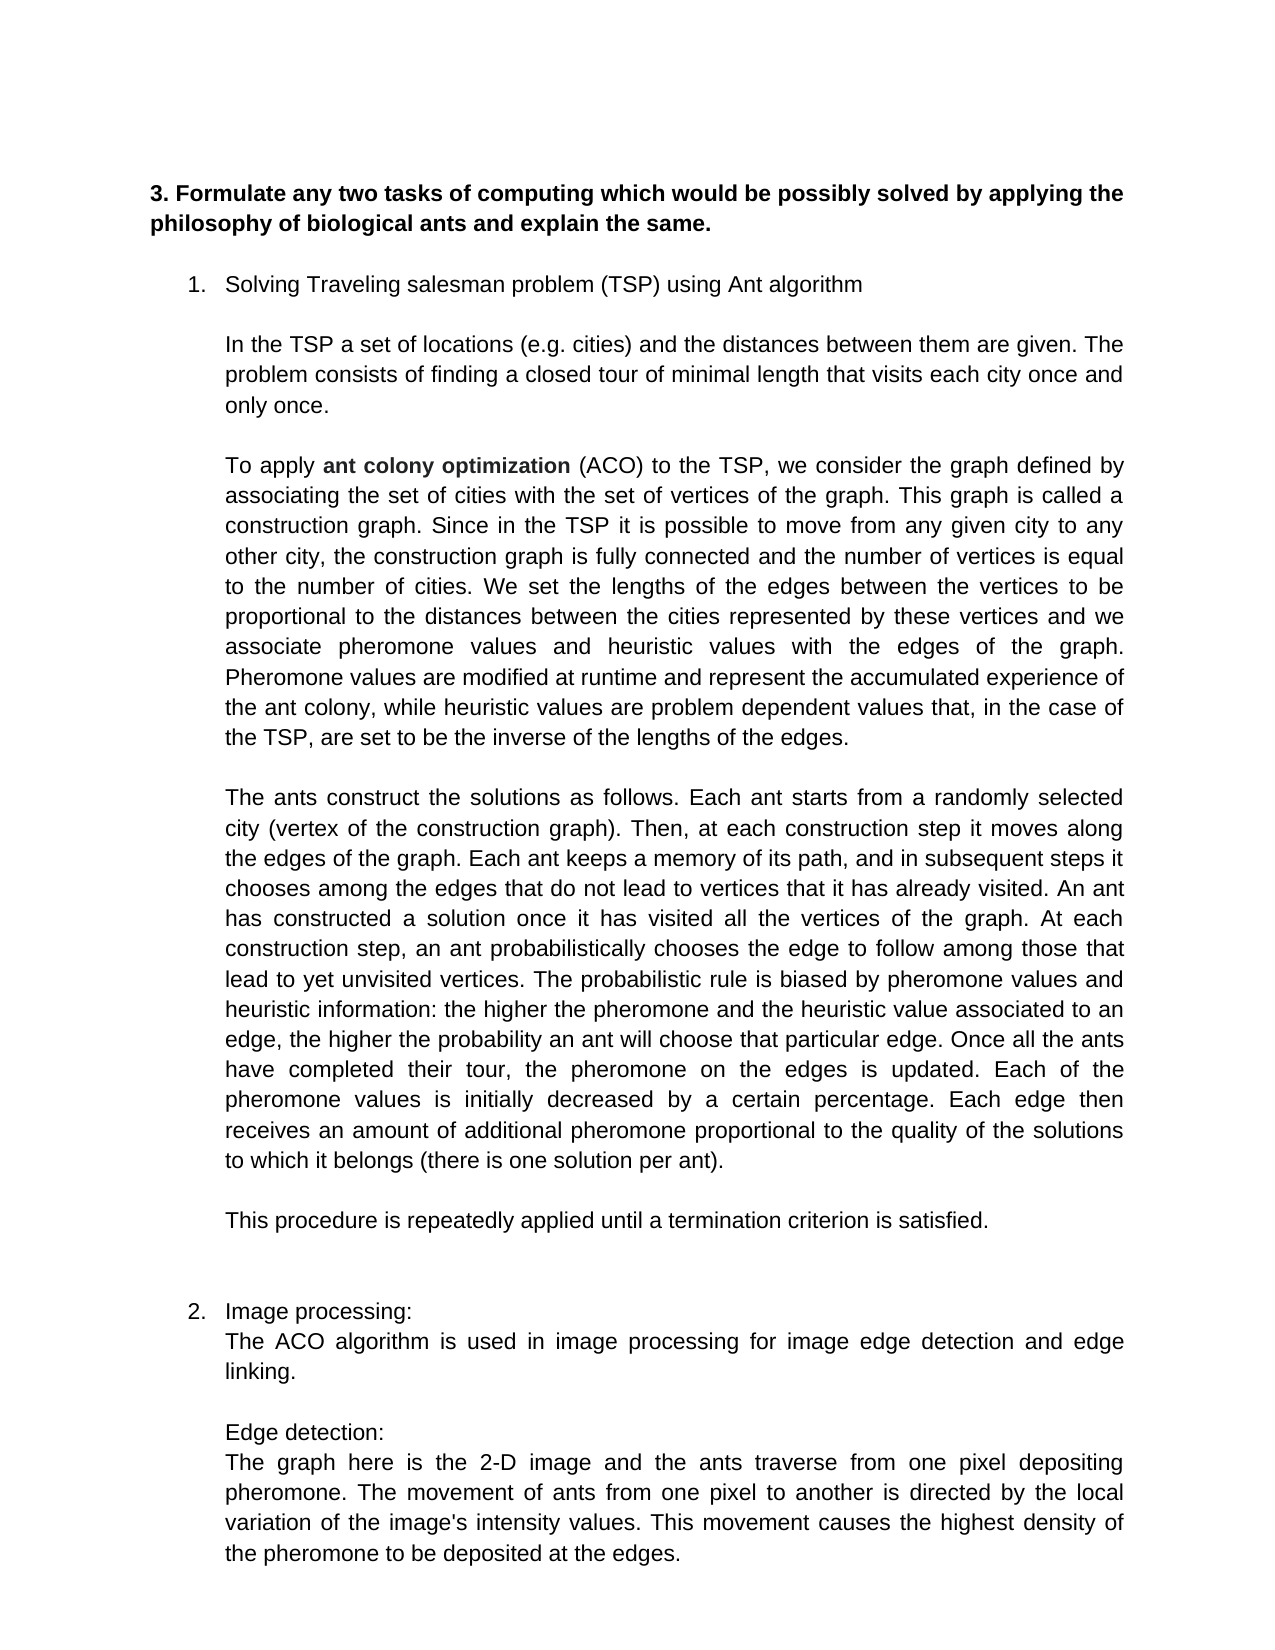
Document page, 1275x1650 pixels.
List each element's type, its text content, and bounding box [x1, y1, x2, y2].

list Solving Traveling salesman problem (TSP) using Ant algorithm [187, 271, 1125, 297]
list Image processing: [187, 1298, 1125, 1324]
text The graph here is the 2-D image and the ants traverse from one pixel depositing pheromone. The movement of ants from one pixel to another is directed by the local variation of the image's intensity values. This movement causes the highest density of the pheromone to be deposited at the edges. [225, 1449, 1125, 1566]
text To apply ant colony optimization (ACO) to the TSP, we consider the graph defined by associating the set of cities with the set of vertices of the graph. This graph is called a construction graph. Since in the TSP it is possible to move from any given city to any other city, the construction graph is fully connected and the number of vertices is equal to the number of cities. We set the lengths of the edges between the vertices to be proportional to the distances between the cities represented by these vertices and we associate pheromone values and heuristic values with the edges of the graph. Pheromone values are modified at runtime and represent the accumulated experience of the ant colony, while heuristic values are problem dependent values that, in the case of the TSP, are set to be the inverse of the lengths of the edges. [225, 452, 1125, 750]
text The ACO algorithm is used in image processing for image edge detection and edge linking. [225, 1328, 1125, 1385]
text This procedure is repeatedly applied until a termination criterion is satisfied. [225, 1207, 1125, 1234]
text The ants construct the solutions as follows. Each ant starts from a randomly selected city (vertex of the construction graph). Then, at each construction step it moves along the edges of the graph. Each ant keeps a memory of its path, and in subsequent steps it chooses among the edges that do not lead to vertices that it has already visited. An ant has constructed a solution once it has visited all the vertices of the graph. At each construction step, an ant probabilistically chooses the edge to follow among those that lead to yet unvisited vertices. The probabilistic rule is biased by pheromone values and heuristic information: the higher the pheromone and the heuristic value associated to an edge, the higher the probability an ant will choose that particular edge. Once all the ants have completed their tour, the pheromone on the edges is updated. Each of the pheromone values is initially decreased by a certain percentage. Each edge then receives an amount of additional pheromone proportional to the quality of the solutions to which it belongs (there is one solution per ant). [225, 784, 1125, 1173]
text 3. Formulate any two tasks of computing which would be possibly solved by applying the philosophy of biological ants and explain the same. [150, 180, 1125, 237]
text Edge detection: [225, 1419, 1125, 1445]
text In the TSP a set of locations (e.g. cities) and the distances between them are given. The problem consists of finding a closed tour of minimal length that visits each city once and only once. [225, 331, 1125, 418]
